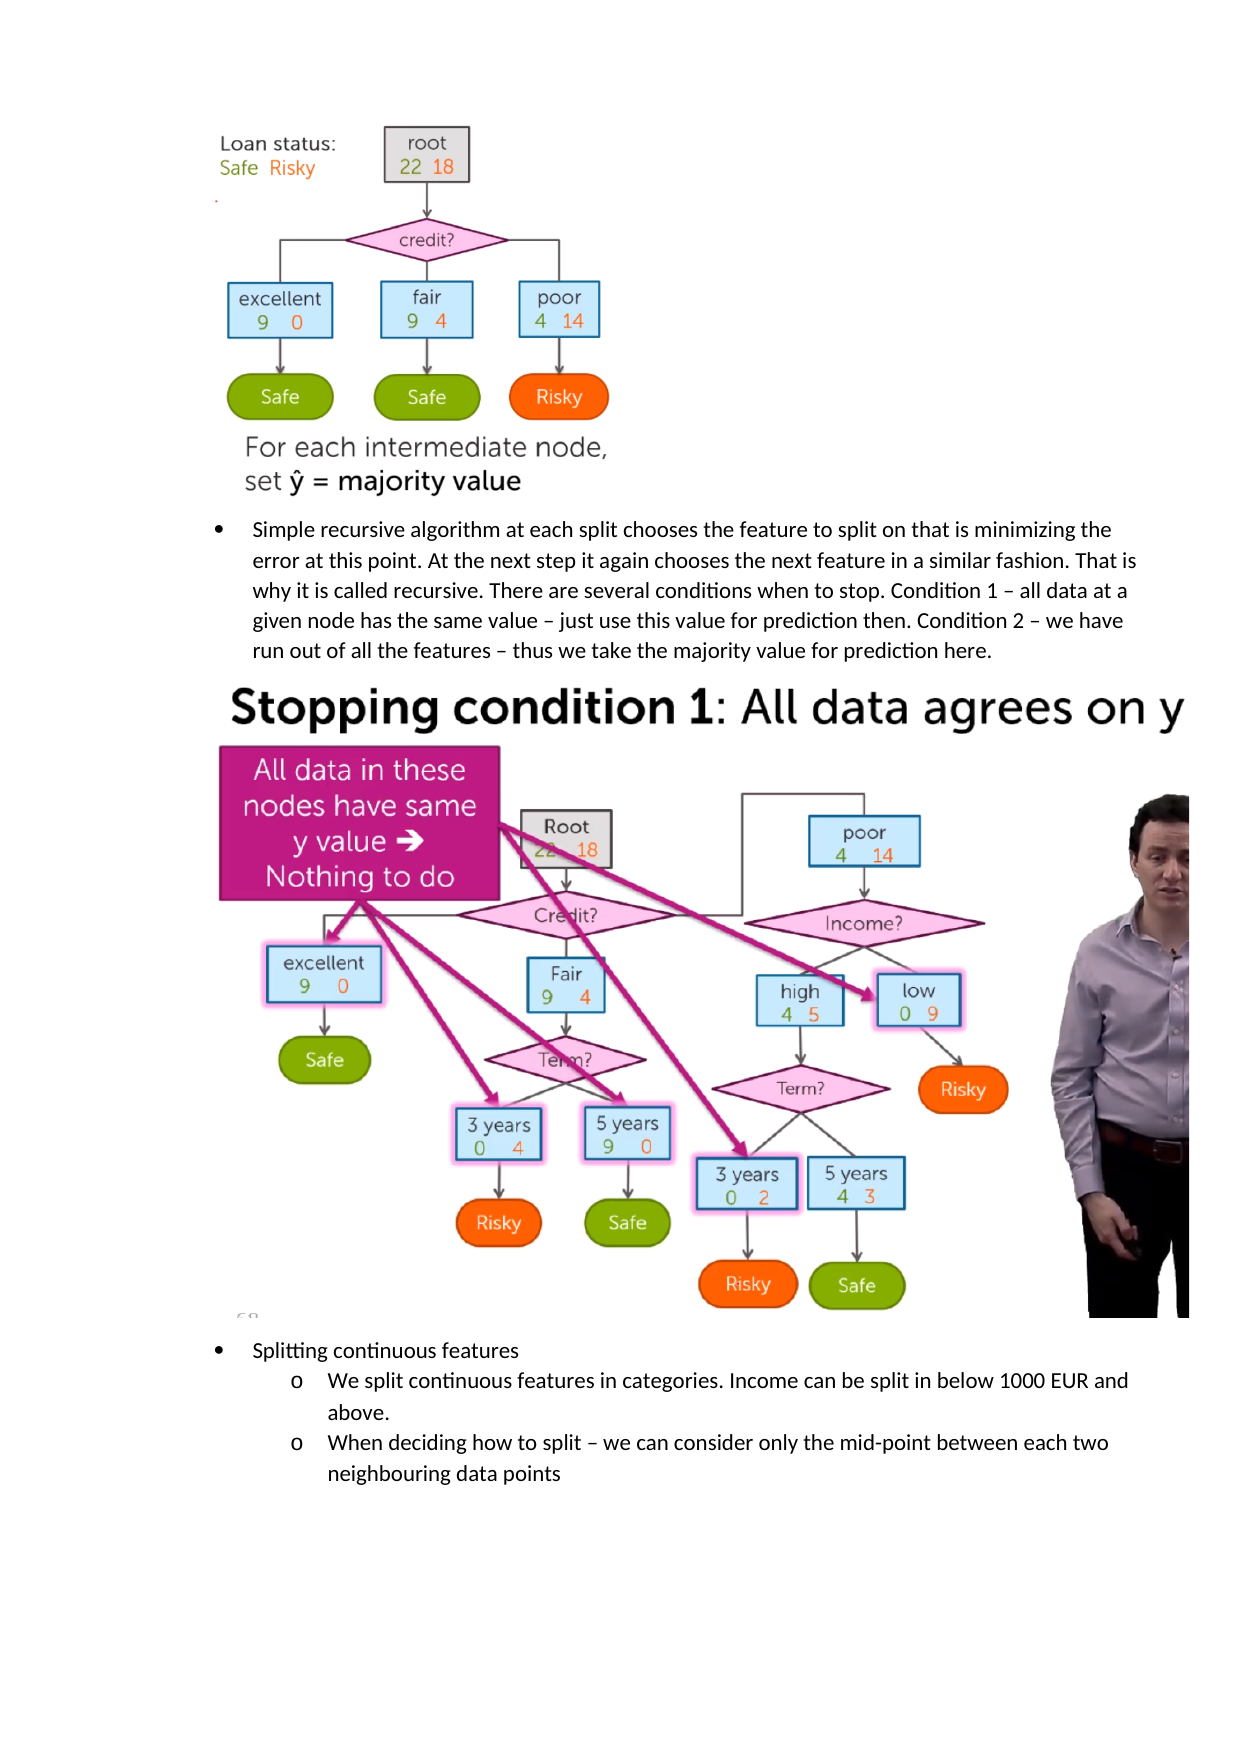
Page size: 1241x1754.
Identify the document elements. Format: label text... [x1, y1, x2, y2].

list When deciding how to split – we can consider only the mid-point between each two neighbouring data points [290, 1428, 1152, 1487]
picture [214, 683, 1190, 1318]
list Splitting continuous features [215, 1336, 1152, 1364]
list We split continuous features in categories. Income can be split in below 1000 EUR and above. [290, 1367, 1152, 1426]
picture [214, 118, 610, 497]
list Simple recursive algorithm at each split chooses the feature to split on that is minimizing the error at this point. At the next step it again chooses the next feature in a similar fashion. That is why it is called recursive. There are several conditions when to stop. Condition 1 – all data at a given node has the same value – just use this value for prediction then. Condition 2 – we have run out of all the features – thus we take the majority value for prediction here. [215, 516, 1152, 664]
